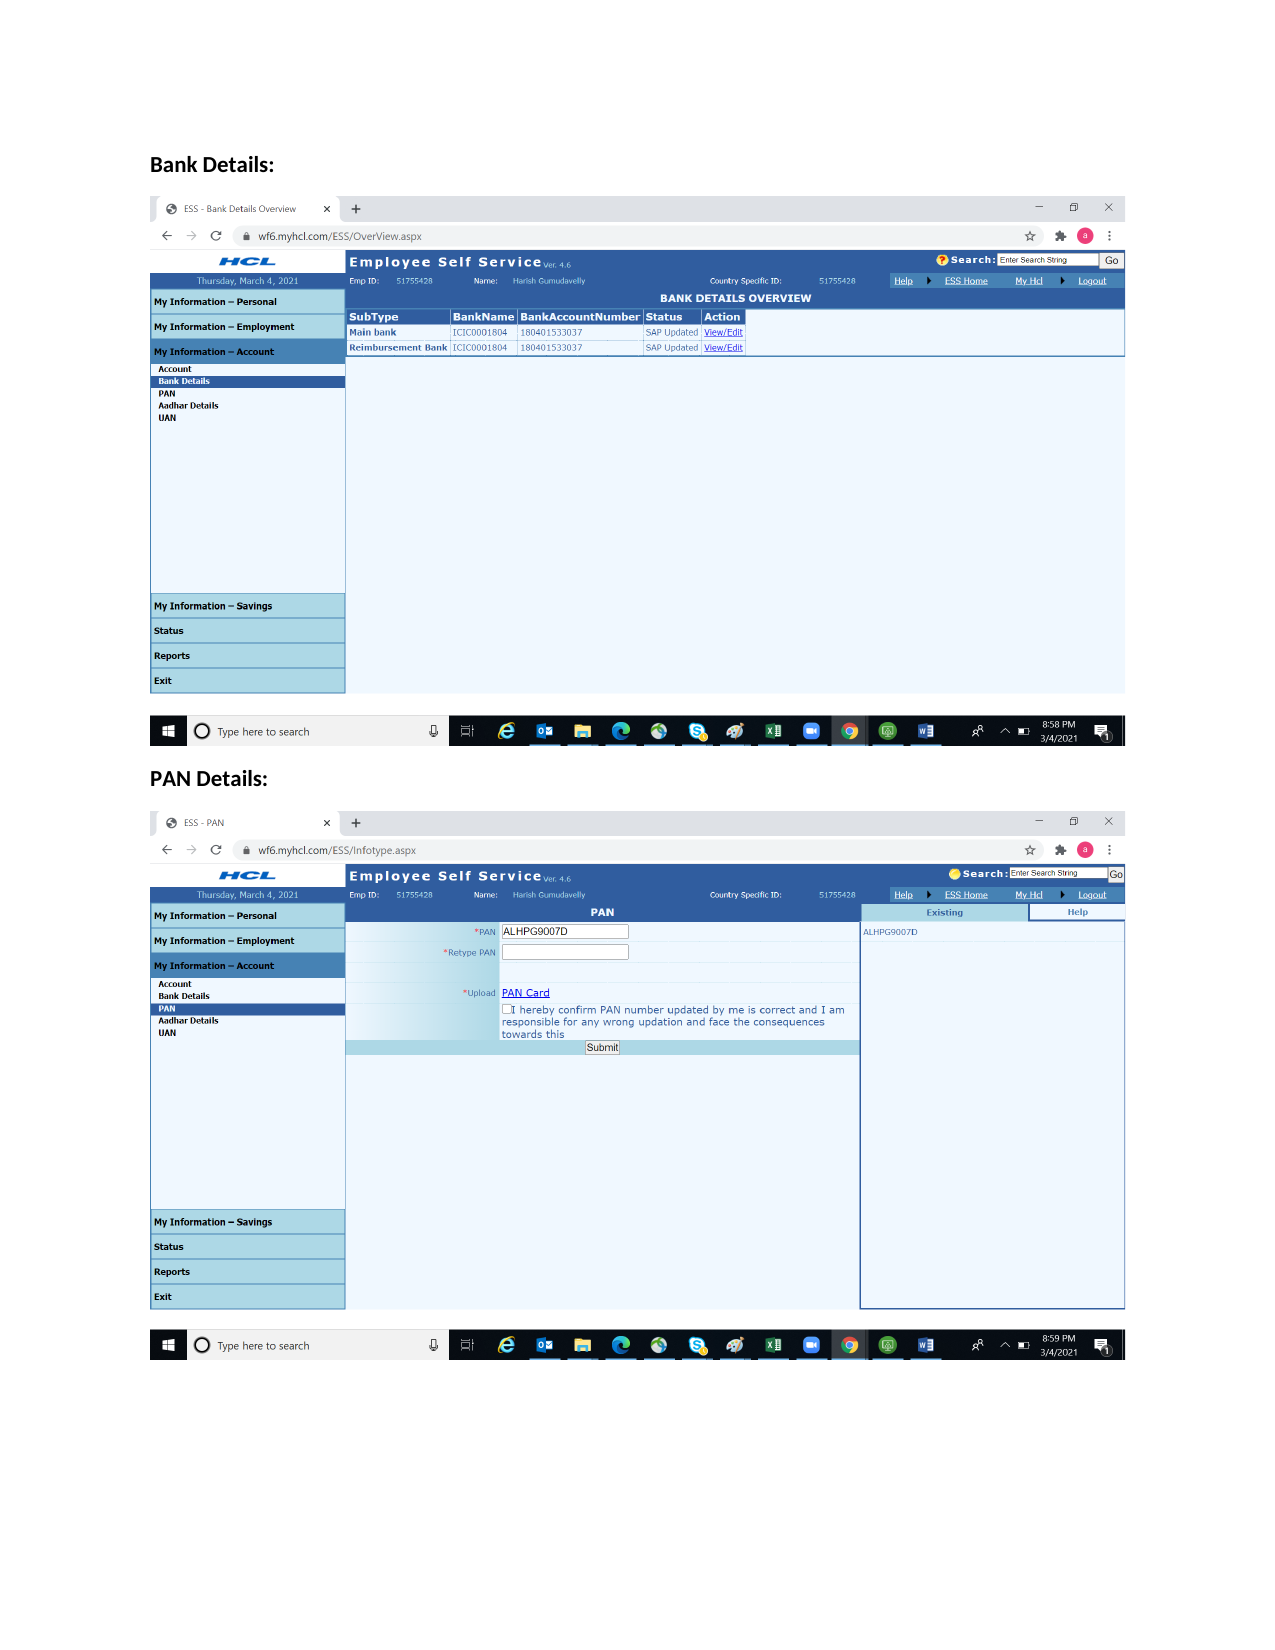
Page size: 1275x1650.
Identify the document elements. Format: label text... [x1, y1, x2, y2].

picture [150, 811, 1125, 1360]
picture [150, 196, 1125, 746]
text PAN Details: [150, 764, 1125, 792]
text Bank Details: [150, 150, 1125, 178]
